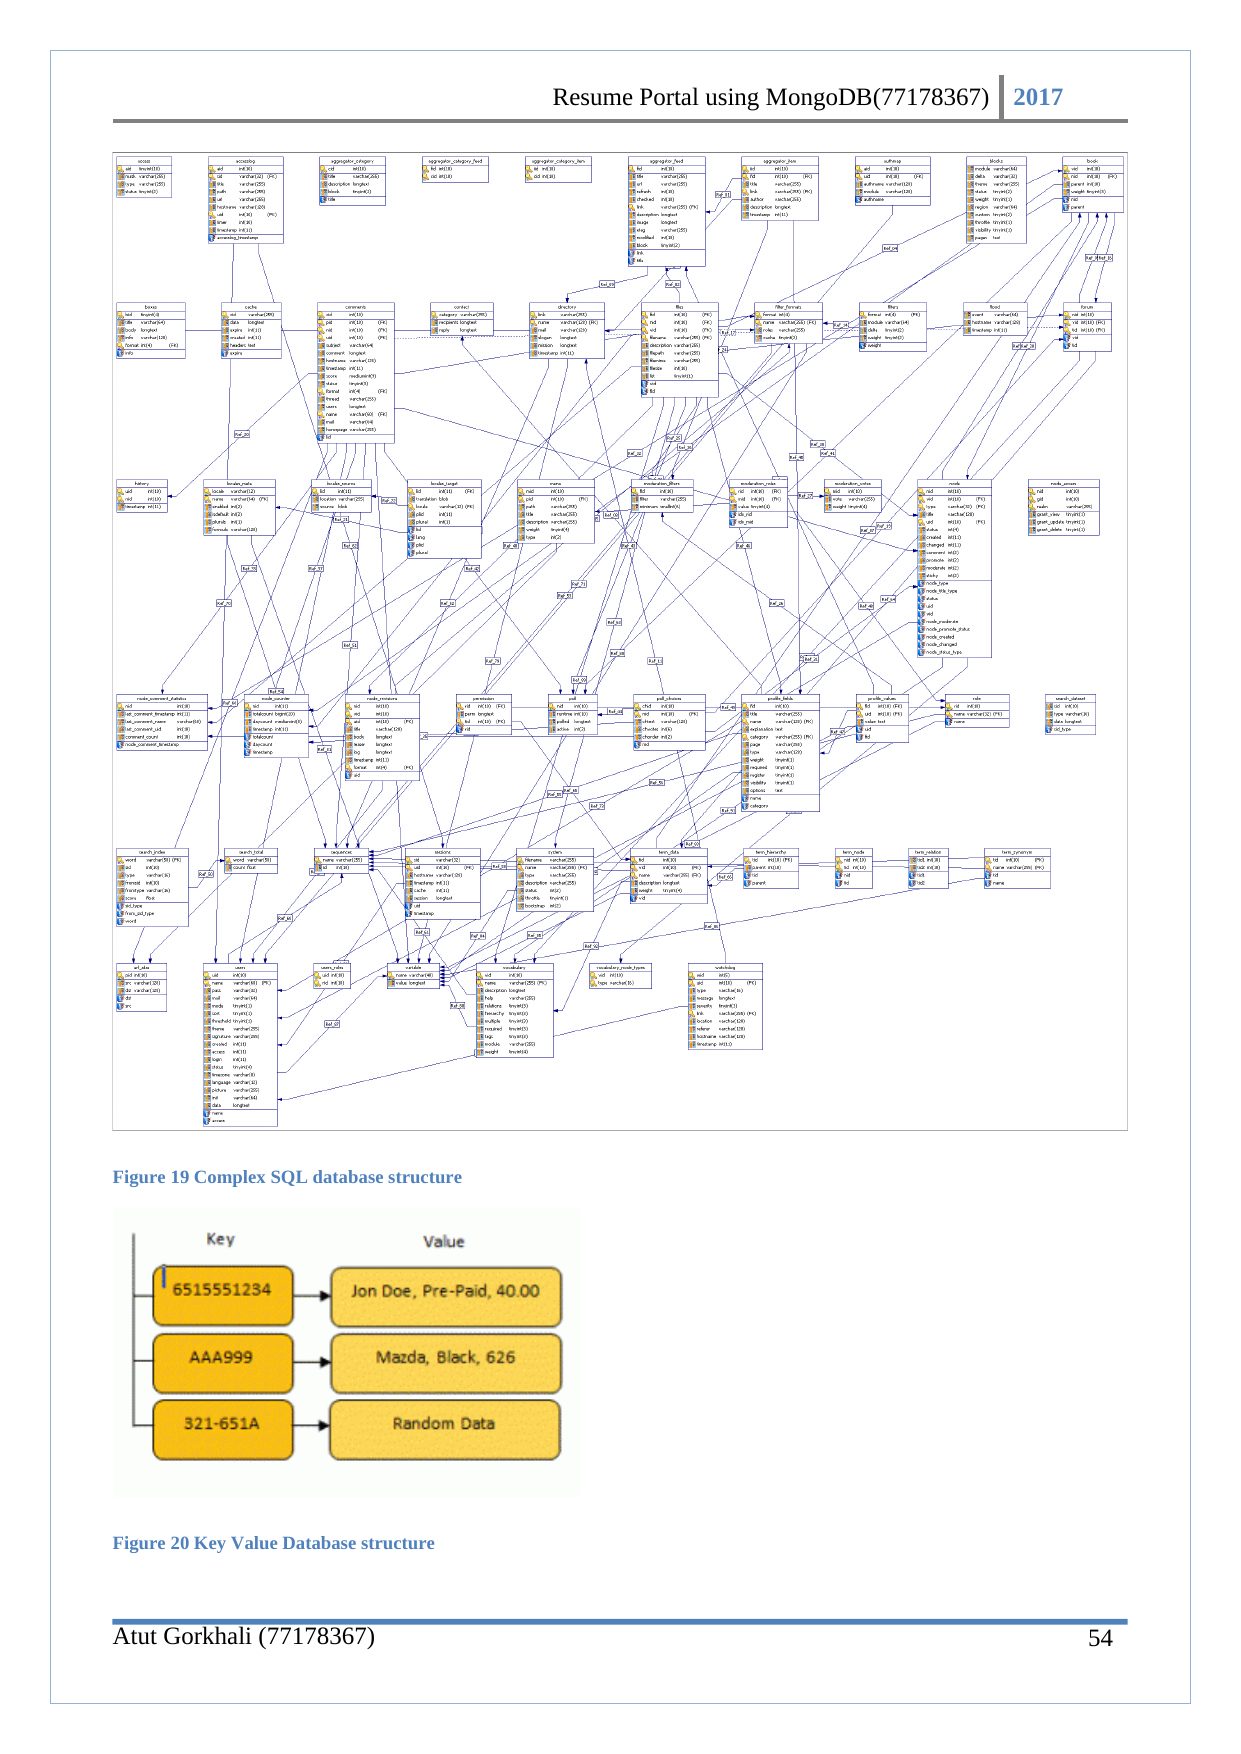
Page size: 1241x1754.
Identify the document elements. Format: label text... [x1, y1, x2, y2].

picture [112, 152, 1128, 1131]
picture [112, 1208, 582, 1497]
text Figure 19 Complex SQL database structure [112, 1166, 1128, 1188]
text Figure 20 Key Value Database structure [112, 1532, 1128, 1553]
